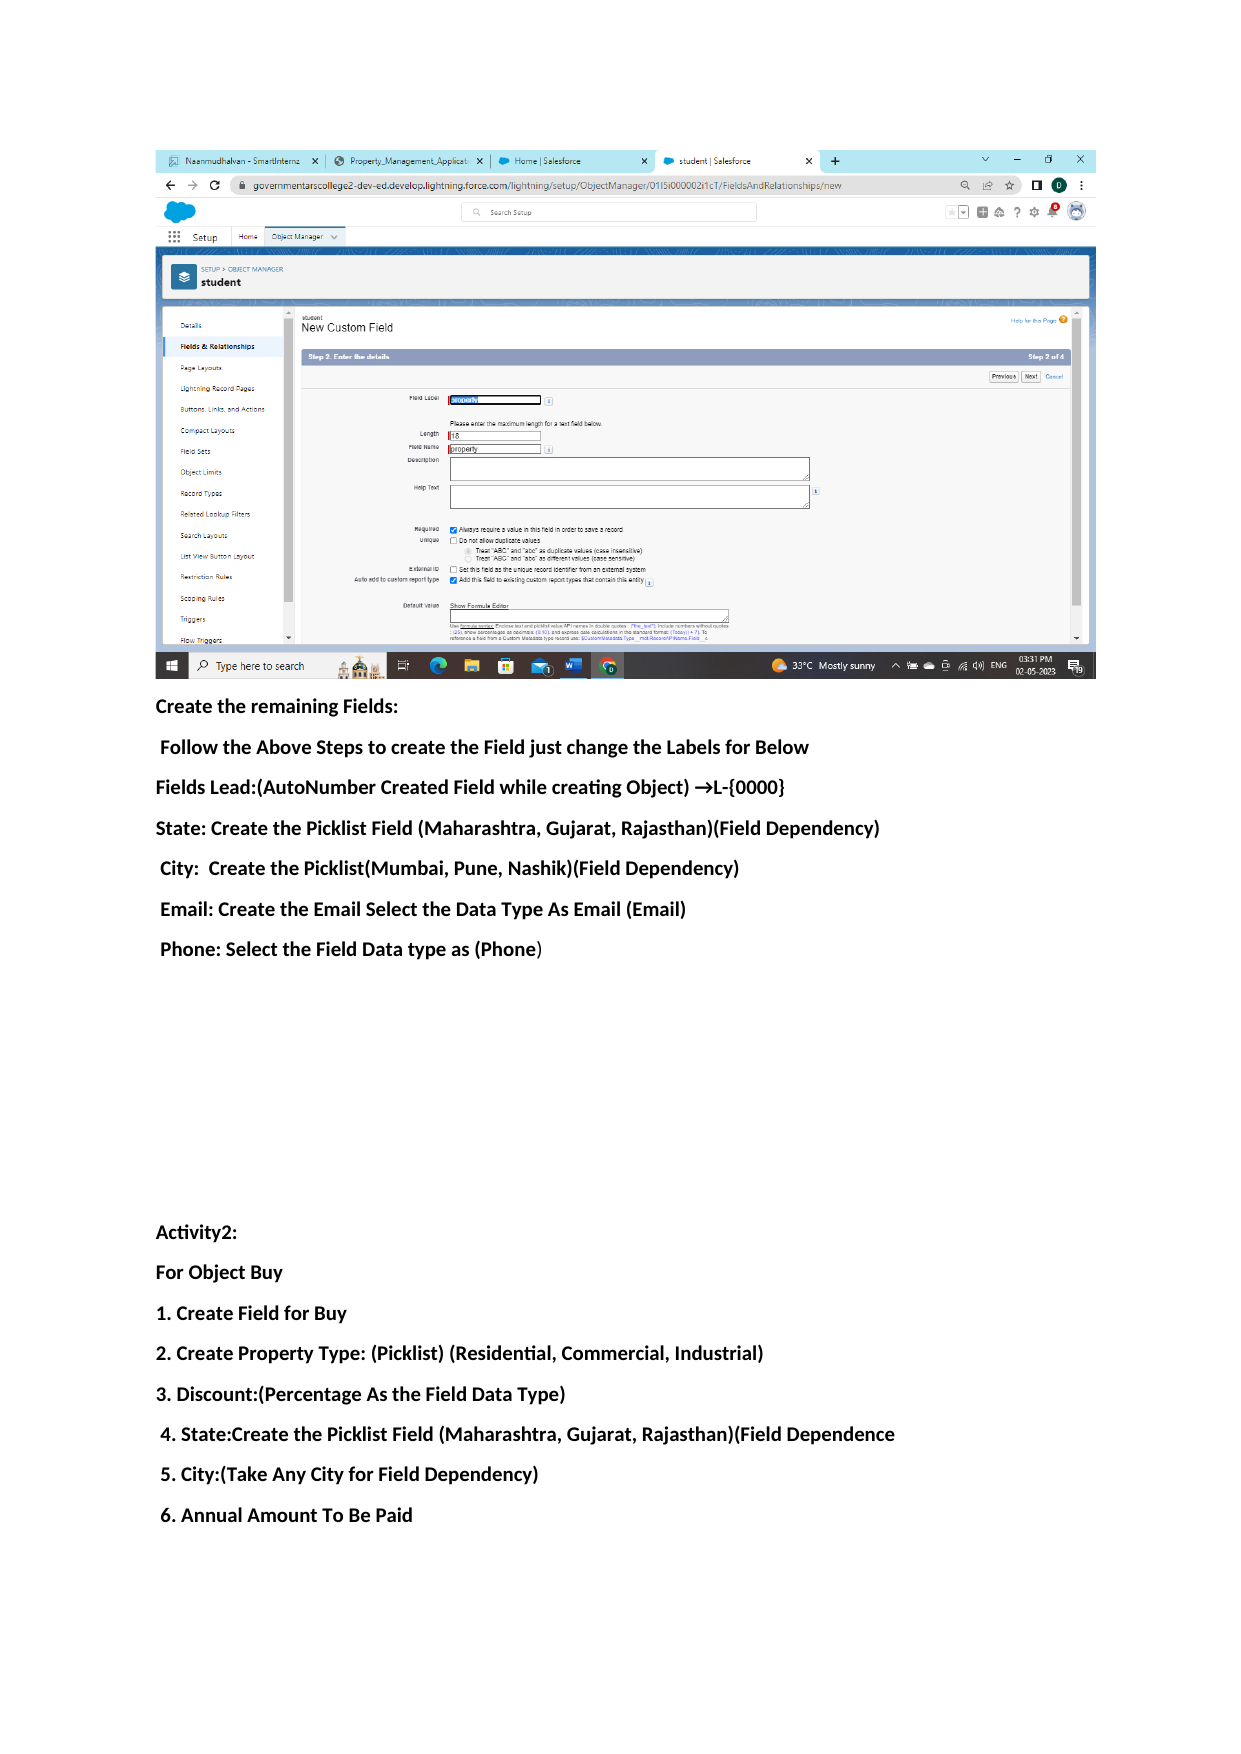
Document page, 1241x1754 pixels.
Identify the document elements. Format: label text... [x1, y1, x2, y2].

text 2. Create Property Type: (Picklist) (Residential, Commercial, Industrial) [156, 1340, 1137, 1366]
text 4. State:Create the Picklist Field (Maharashtra, Gujarat, Rajasthan)(Field Dependence [156, 1421, 1137, 1447]
text For Object Buy [156, 1259, 1137, 1285]
picture [155, 150, 1096, 679]
text Create the remaining Fields: [156, 694, 1137, 719]
text Phone: Select the Field Data type as (Phone) [156, 936, 1137, 962]
text State: Create the Picklist Field (Maharashtra, Gujarat, Rajasthan)(Field Dependency) [156, 815, 1137, 840]
text City: Create the Picklist(Mumbai, Pune, Nashik)(Field Dependency) [156, 855, 1137, 881]
text Activity2: [156, 1219, 1137, 1244]
text Fields Lead:(AutoNumber Created Field while creating Object) →L-{0000} [156, 774, 1137, 800]
text Follow the Above Steps to create the Field just change the Labels for Below [156, 734, 1137, 759]
text 6. Annual Amount To Be Paid [156, 1502, 1137, 1527]
text Email: Create the Email Select the Data Type As Email (Email) [156, 896, 1137, 921]
text 5. City:(Take Any City for Field Dependency) [156, 1462, 1137, 1487]
text 3. Discount:(Percentage As the Field Data Type) [156, 1381, 1137, 1406]
text 1. Create Field for Buy [156, 1300, 1137, 1325]
